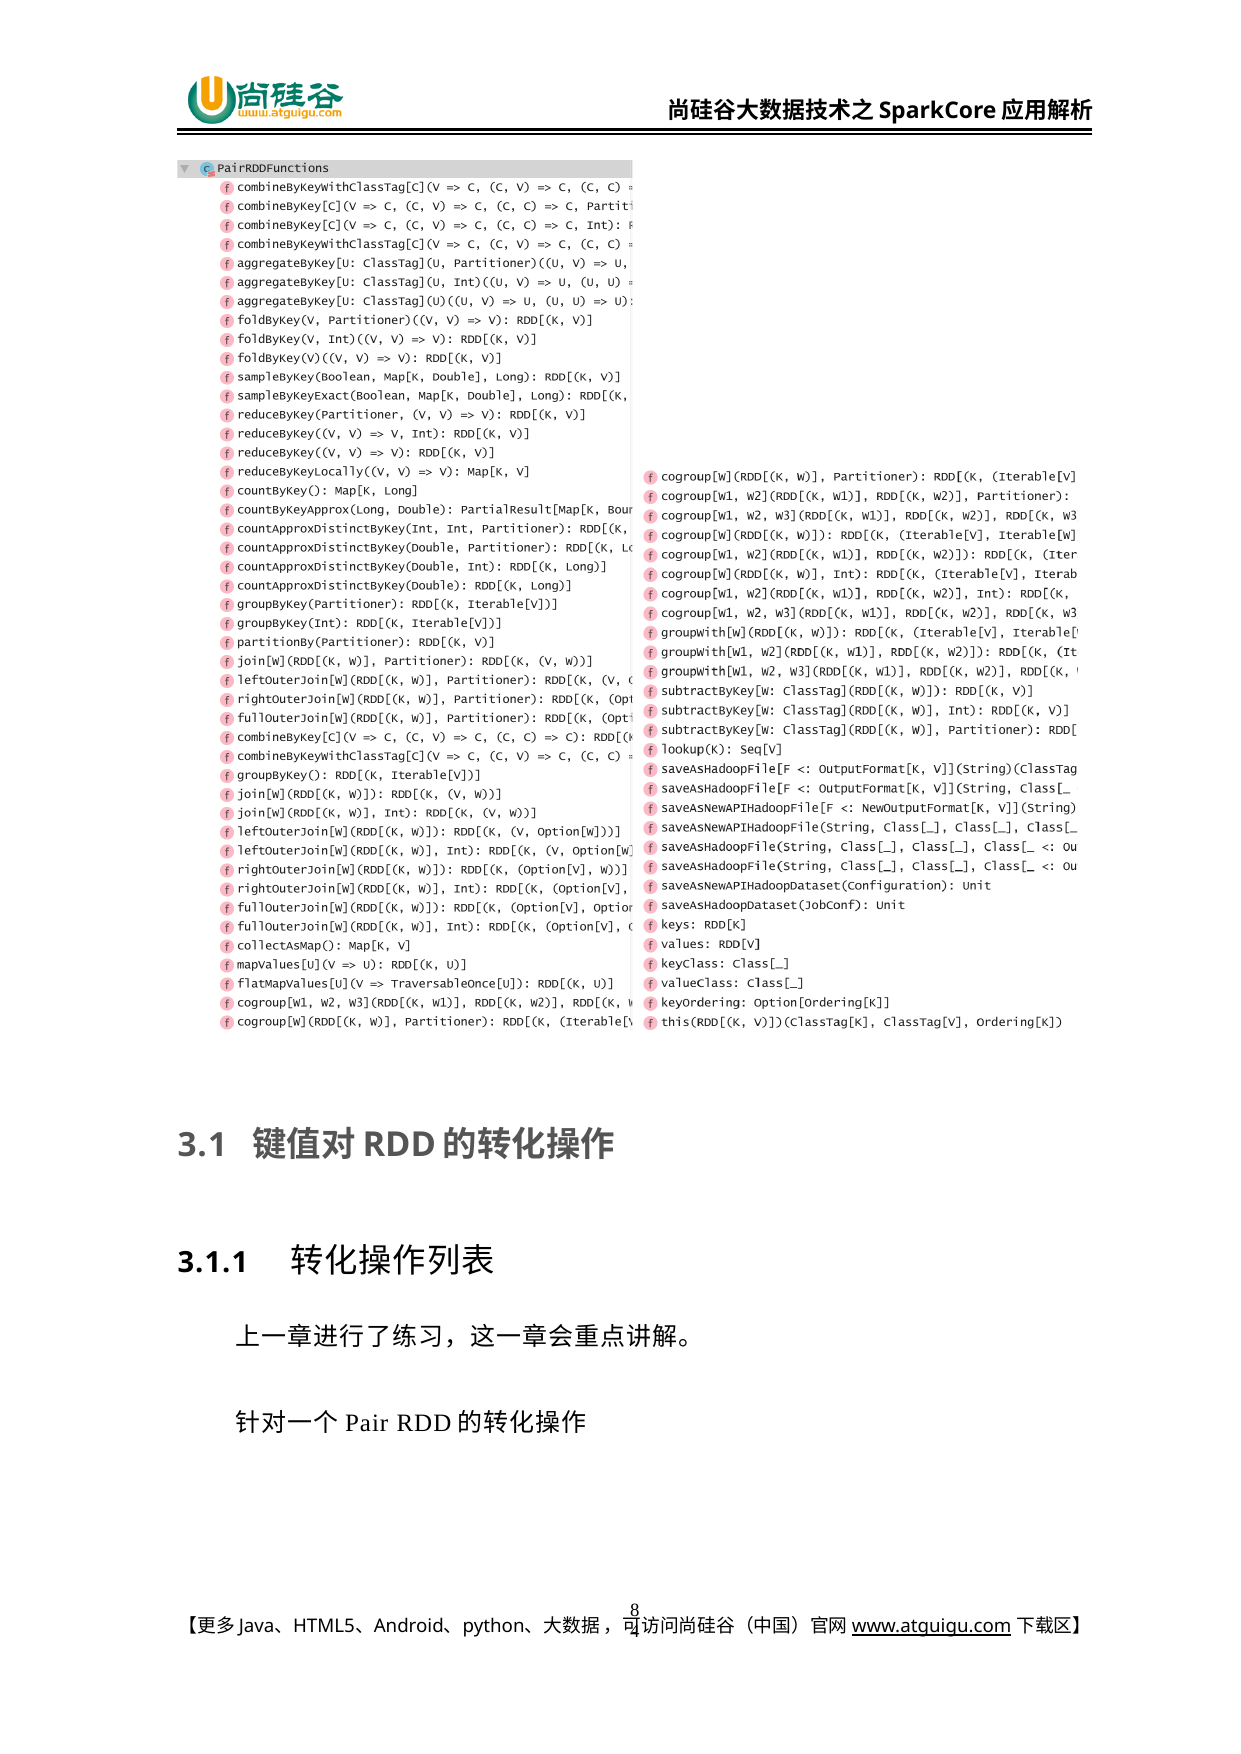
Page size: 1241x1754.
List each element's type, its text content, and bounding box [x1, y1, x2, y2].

picture [177, 160, 633, 1031]
text 针对一个Pair RDD的转化操作 [177, 1386, 1092, 1454]
subtitle 键值对RDD的转化操作 [177, 1108, 1092, 1176]
subtitle 转化操作列表 [177, 1224, 1092, 1292]
text 上一章进行了练习，这一章会重点讲解。 [177, 1300, 1092, 1368]
picture [177, 68, 362, 128]
picture [638, 468, 1078, 1031]
